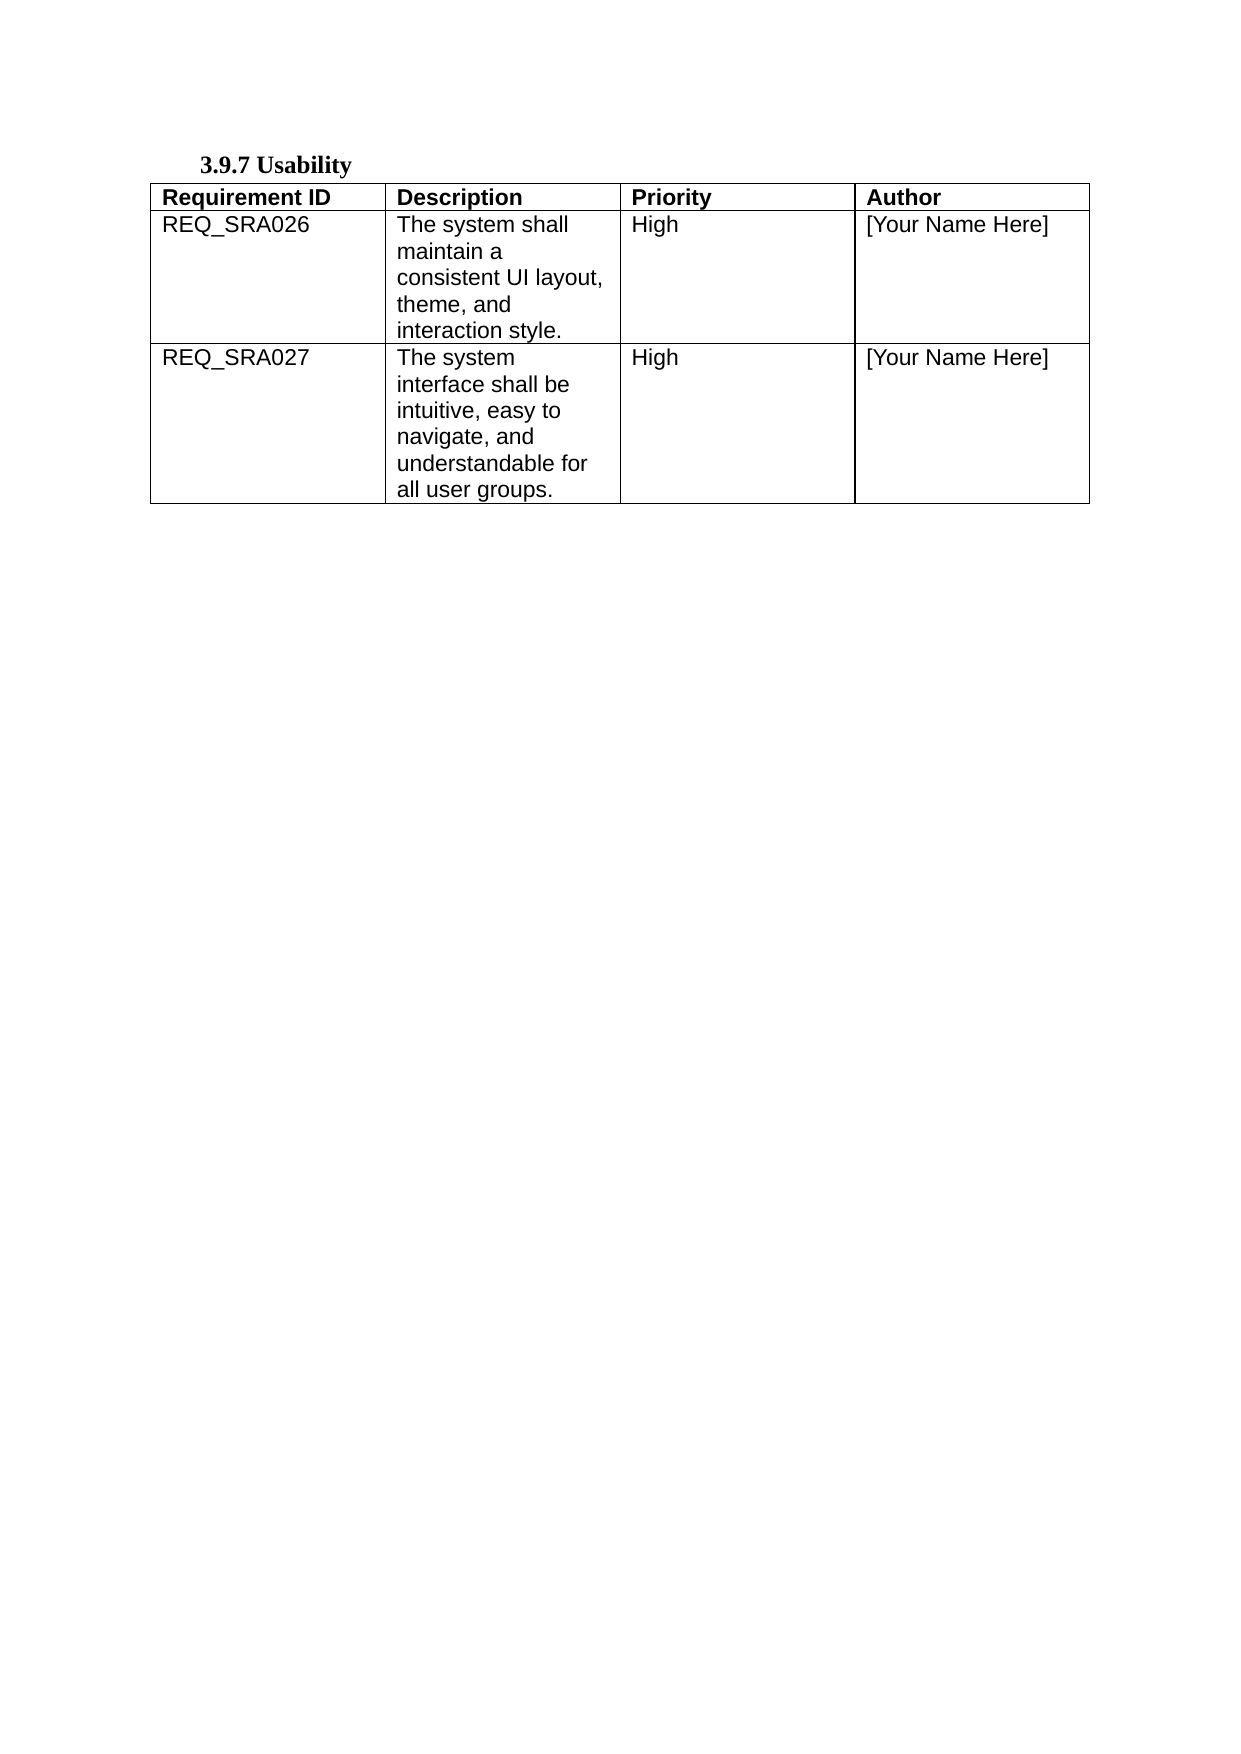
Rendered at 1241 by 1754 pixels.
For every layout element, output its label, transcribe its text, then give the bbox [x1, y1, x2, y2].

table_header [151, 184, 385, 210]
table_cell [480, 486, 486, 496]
subtitle 3.9.7 Usability [150, 150, 1090, 179]
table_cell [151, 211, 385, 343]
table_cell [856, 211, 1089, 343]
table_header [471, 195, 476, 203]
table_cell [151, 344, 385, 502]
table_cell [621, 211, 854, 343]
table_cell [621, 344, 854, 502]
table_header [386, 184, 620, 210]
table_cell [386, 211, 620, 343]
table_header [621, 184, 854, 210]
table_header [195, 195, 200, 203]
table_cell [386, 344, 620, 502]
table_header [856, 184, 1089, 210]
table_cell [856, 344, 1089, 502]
